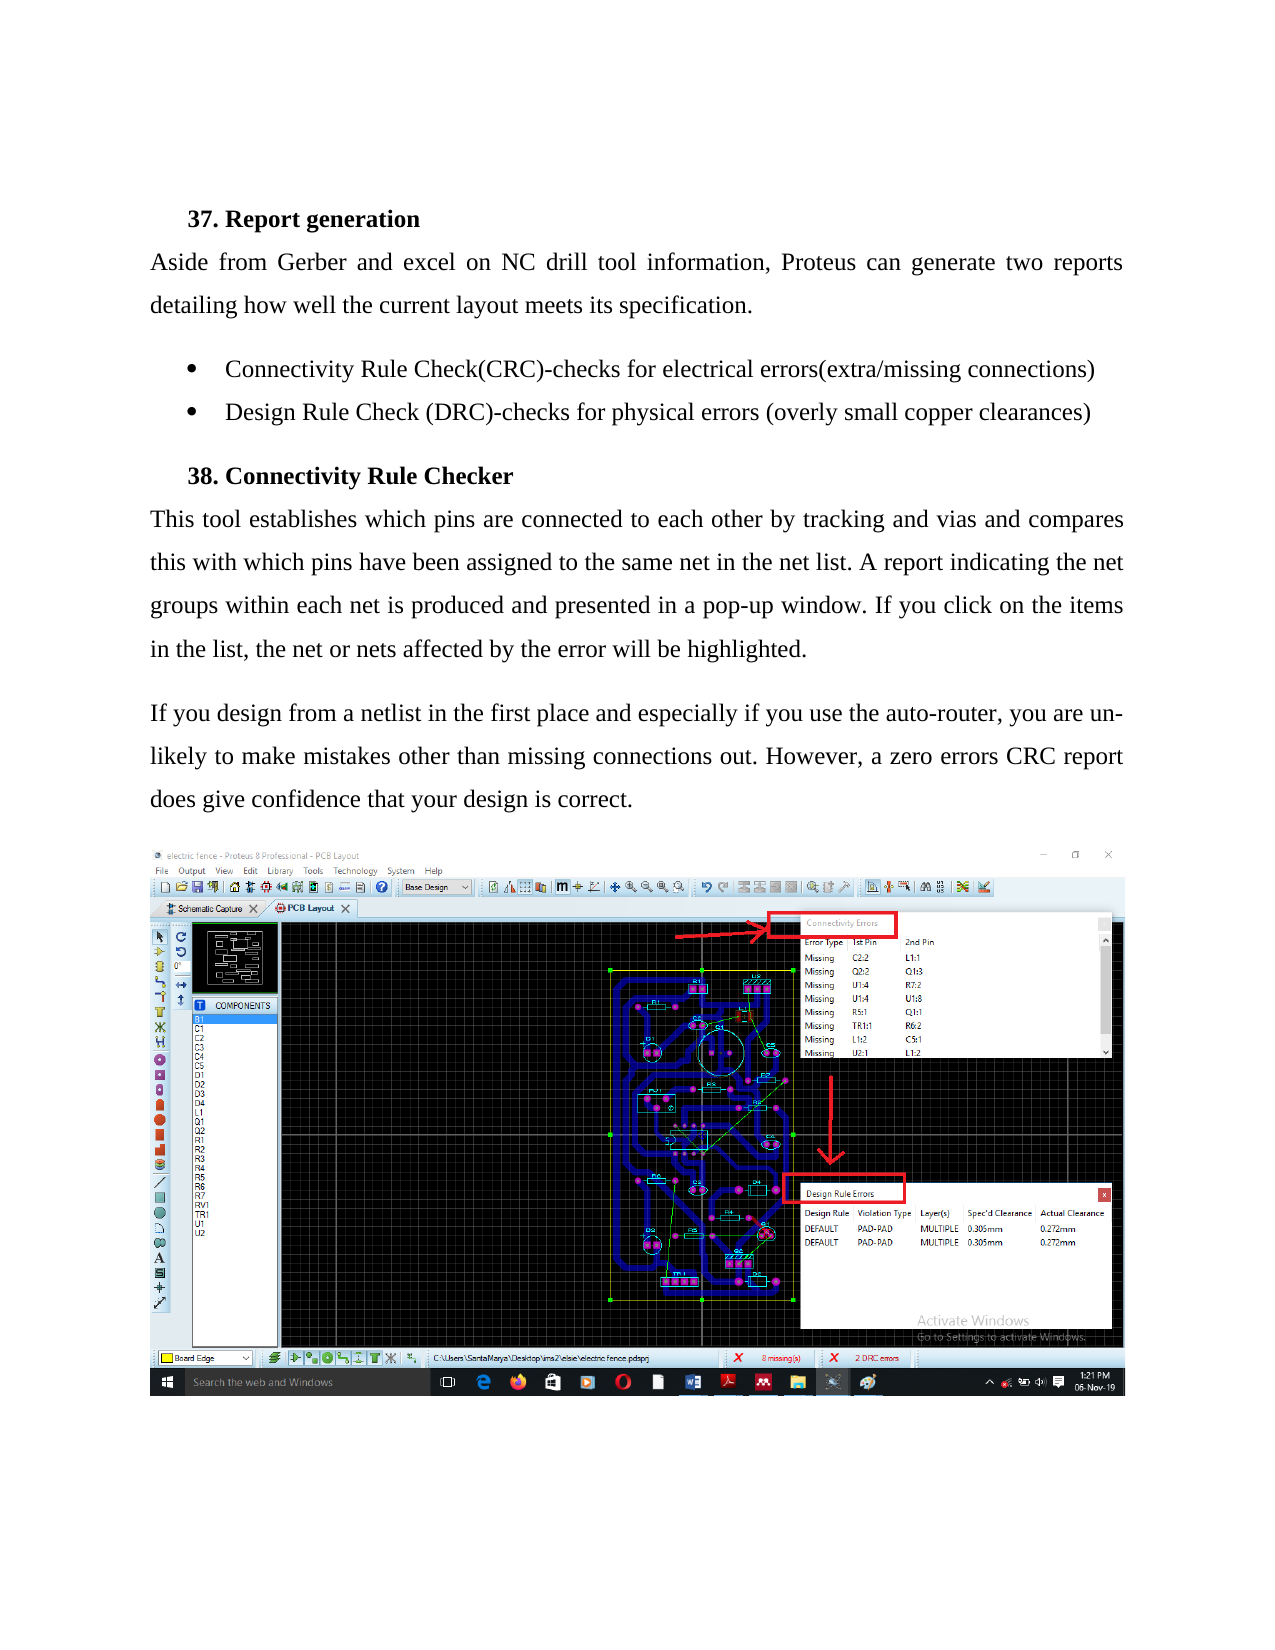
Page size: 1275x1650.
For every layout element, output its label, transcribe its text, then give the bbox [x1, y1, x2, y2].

text Aside from Gerber and excel on NC drill tool information, Proteus can generate two reports detailing how well the current layout meets its specification. [150, 247, 1125, 319]
list Design Rule Check (DRC)-checks for physical errors (overly small copper clearances) [187, 397, 1125, 426]
text If you design from a netlist in the first place and especially if you use the auto-router, you are un-likely to make mistakes other than missing connections out. However, a zero errors CRC report does give confidence that your design is correct. [150, 698, 1125, 813]
picture [150, 847, 1125, 1396]
subtitle Report generation [187, 204, 1125, 233]
text This tool establishes which pins are connected to each other by tracking and vias and compares this with which pins have been assigned to the same net in the net list. A report indicating the net groups within each net is produced and presented in a pop-up window. If you click on the items in the list, the net or nets affected by the error will be highlighted. [150, 504, 1125, 662]
subtitle Connectivity Rule Checker [187, 461, 1125, 490]
list Connectivity Rule Check(CRC)-checks for electrical errors(extra/missing connections) [187, 354, 1125, 383]
